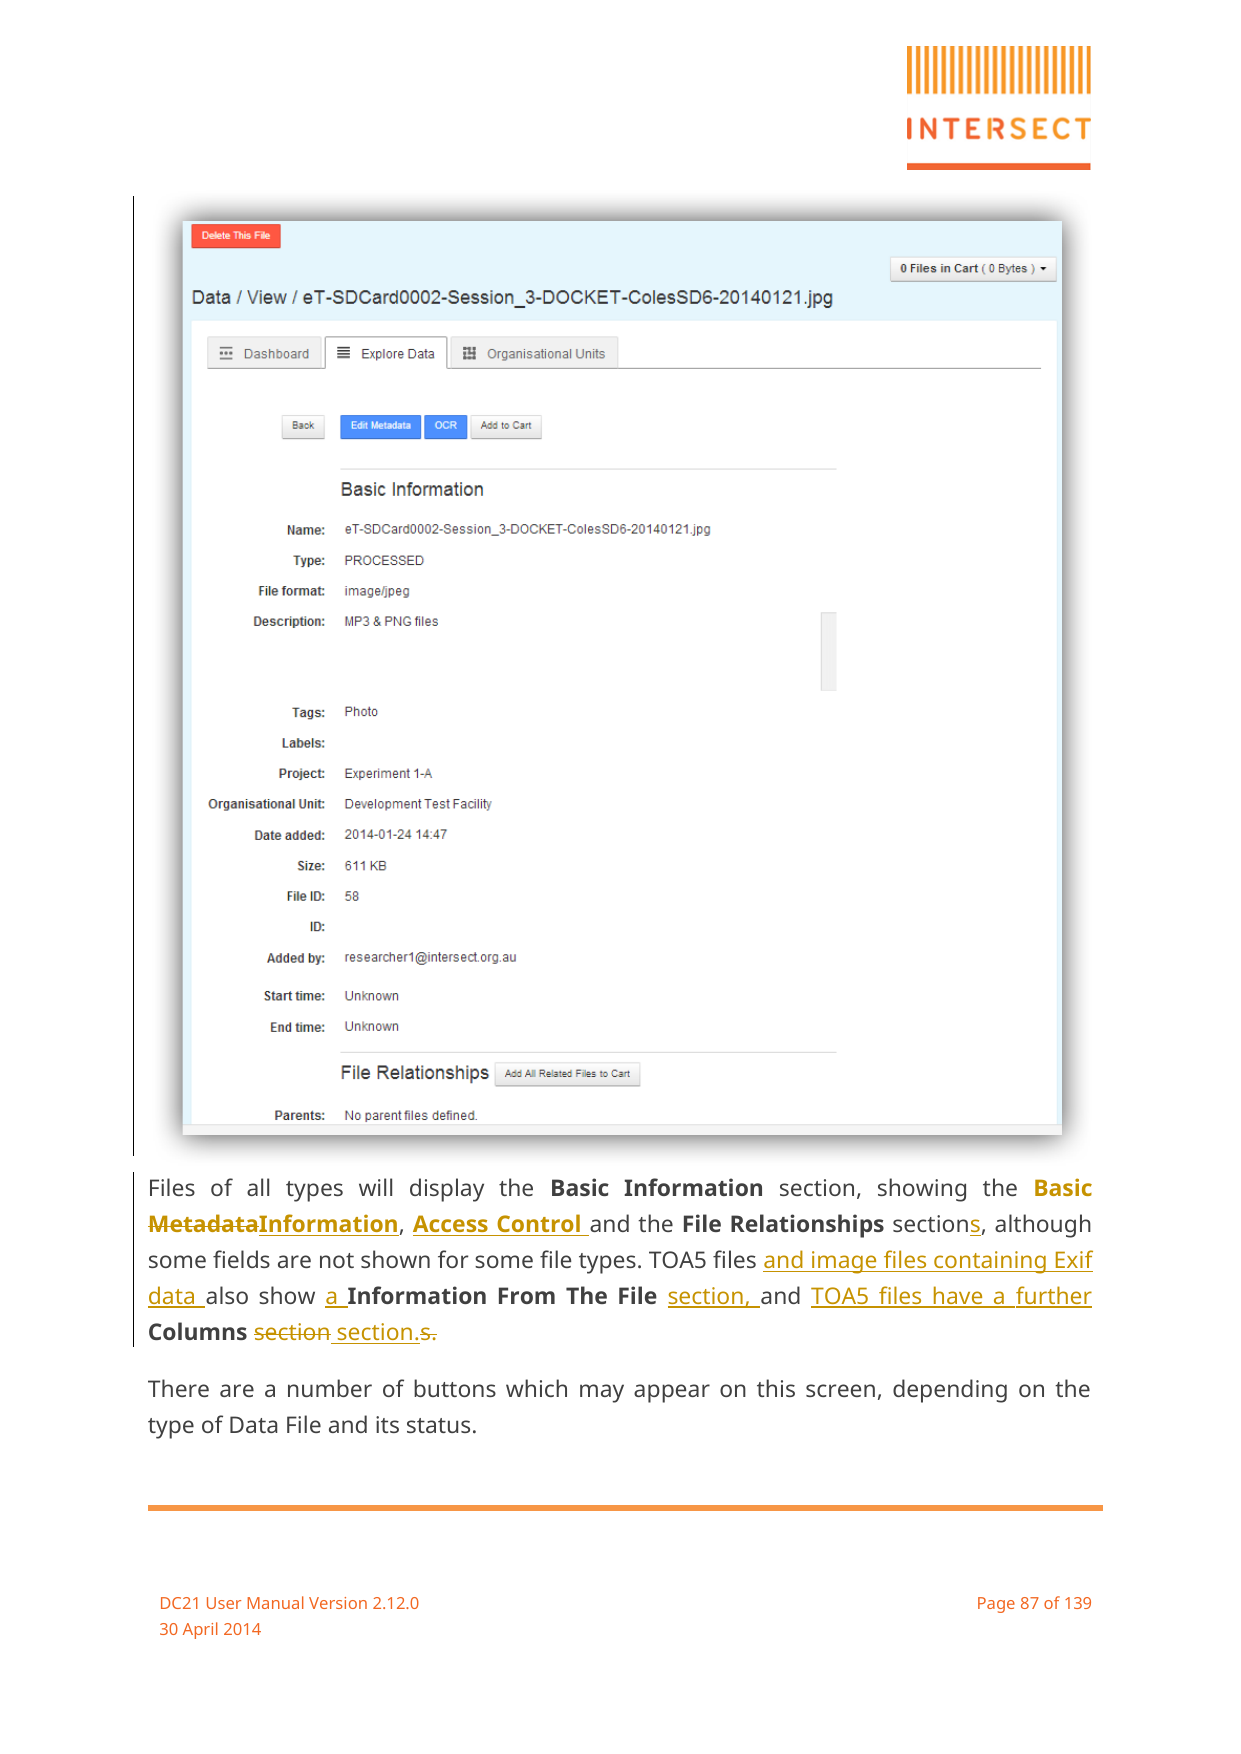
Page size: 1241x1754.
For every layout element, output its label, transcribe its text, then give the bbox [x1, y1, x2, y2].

picture [905, 44, 1093, 172]
text There are a number of buttons which may appear on this screen, depending on the type of Data File and its status. [148, 1373, 1092, 1440]
text Files of all types will display the Basic Information section, showing the Basic , and the File Relationships section, although some fields are not shown for some file types. TOA5 files also show Information From The File and Columns [148, 1172, 1092, 1347]
picture [182, 221, 1062, 1135]
